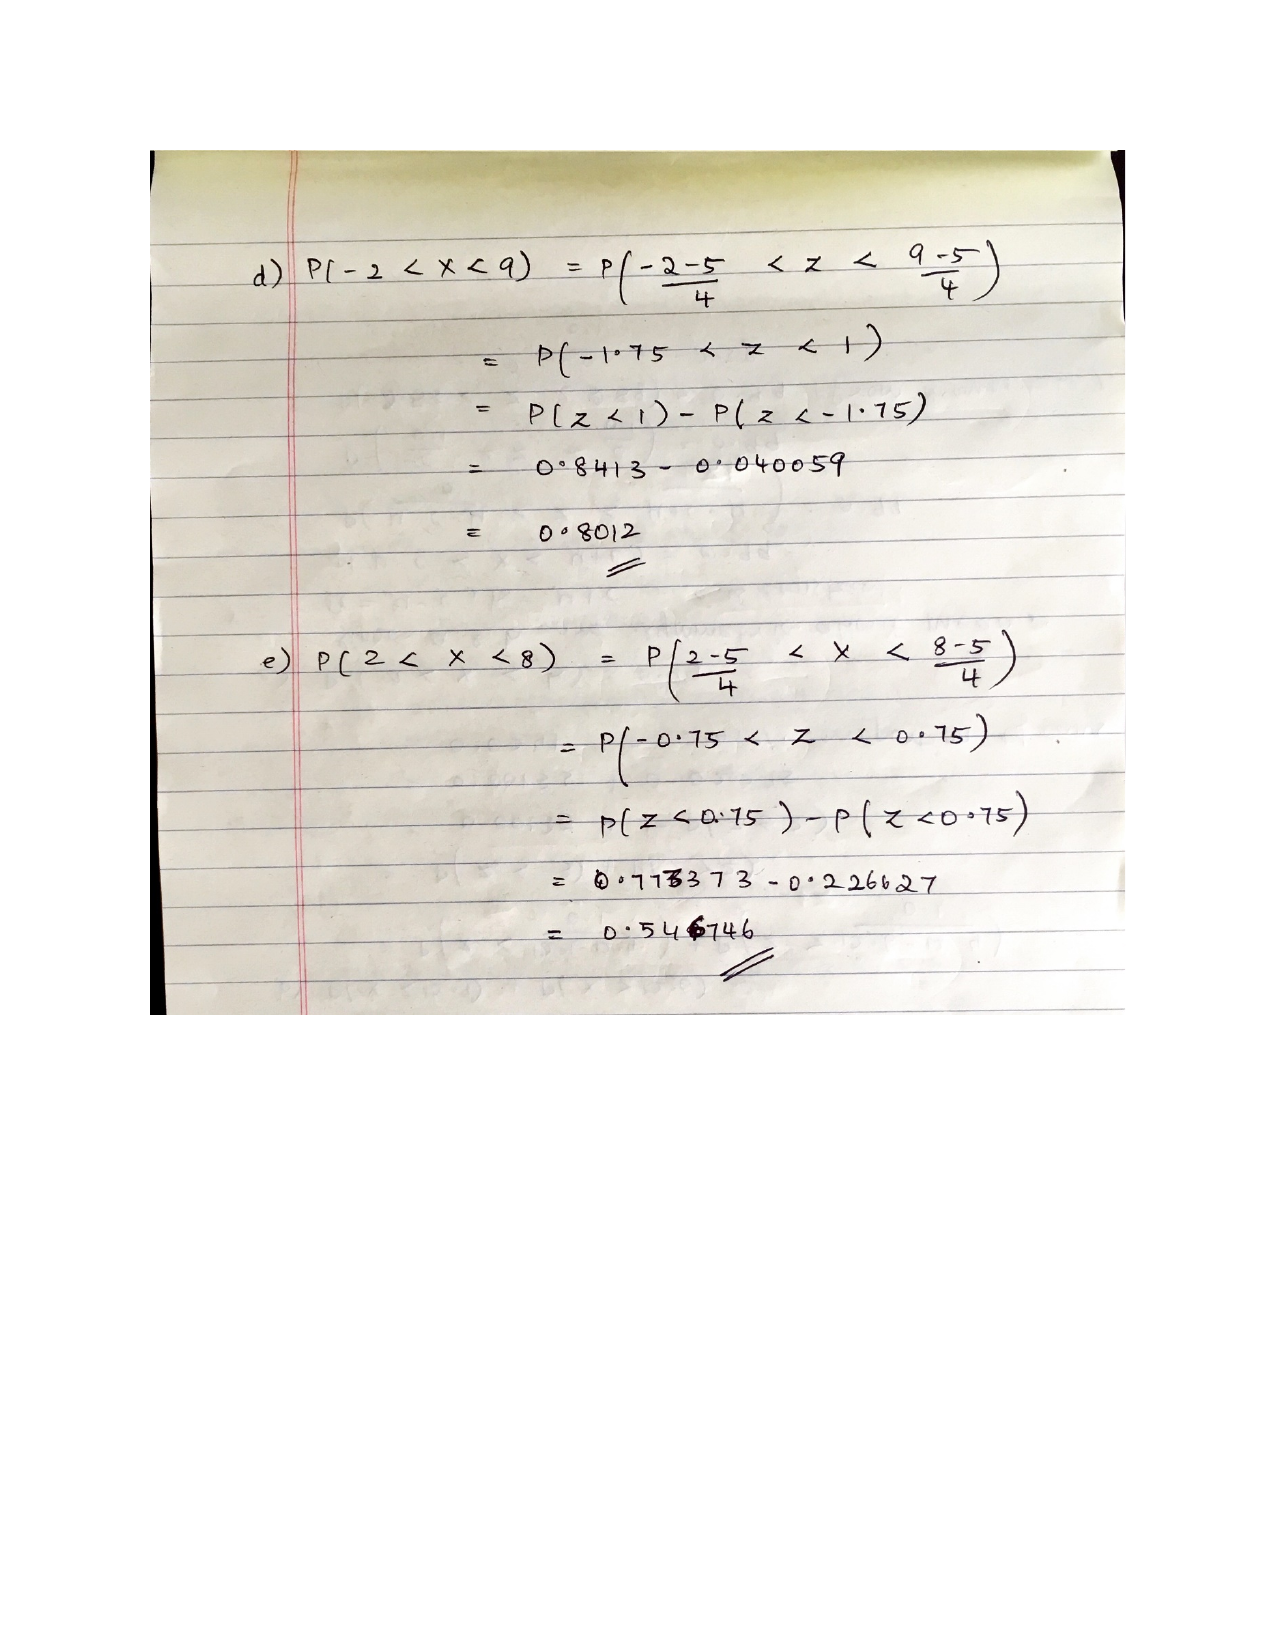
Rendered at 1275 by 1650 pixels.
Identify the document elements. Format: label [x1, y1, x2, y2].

picture [150, 150, 1125, 1015]
